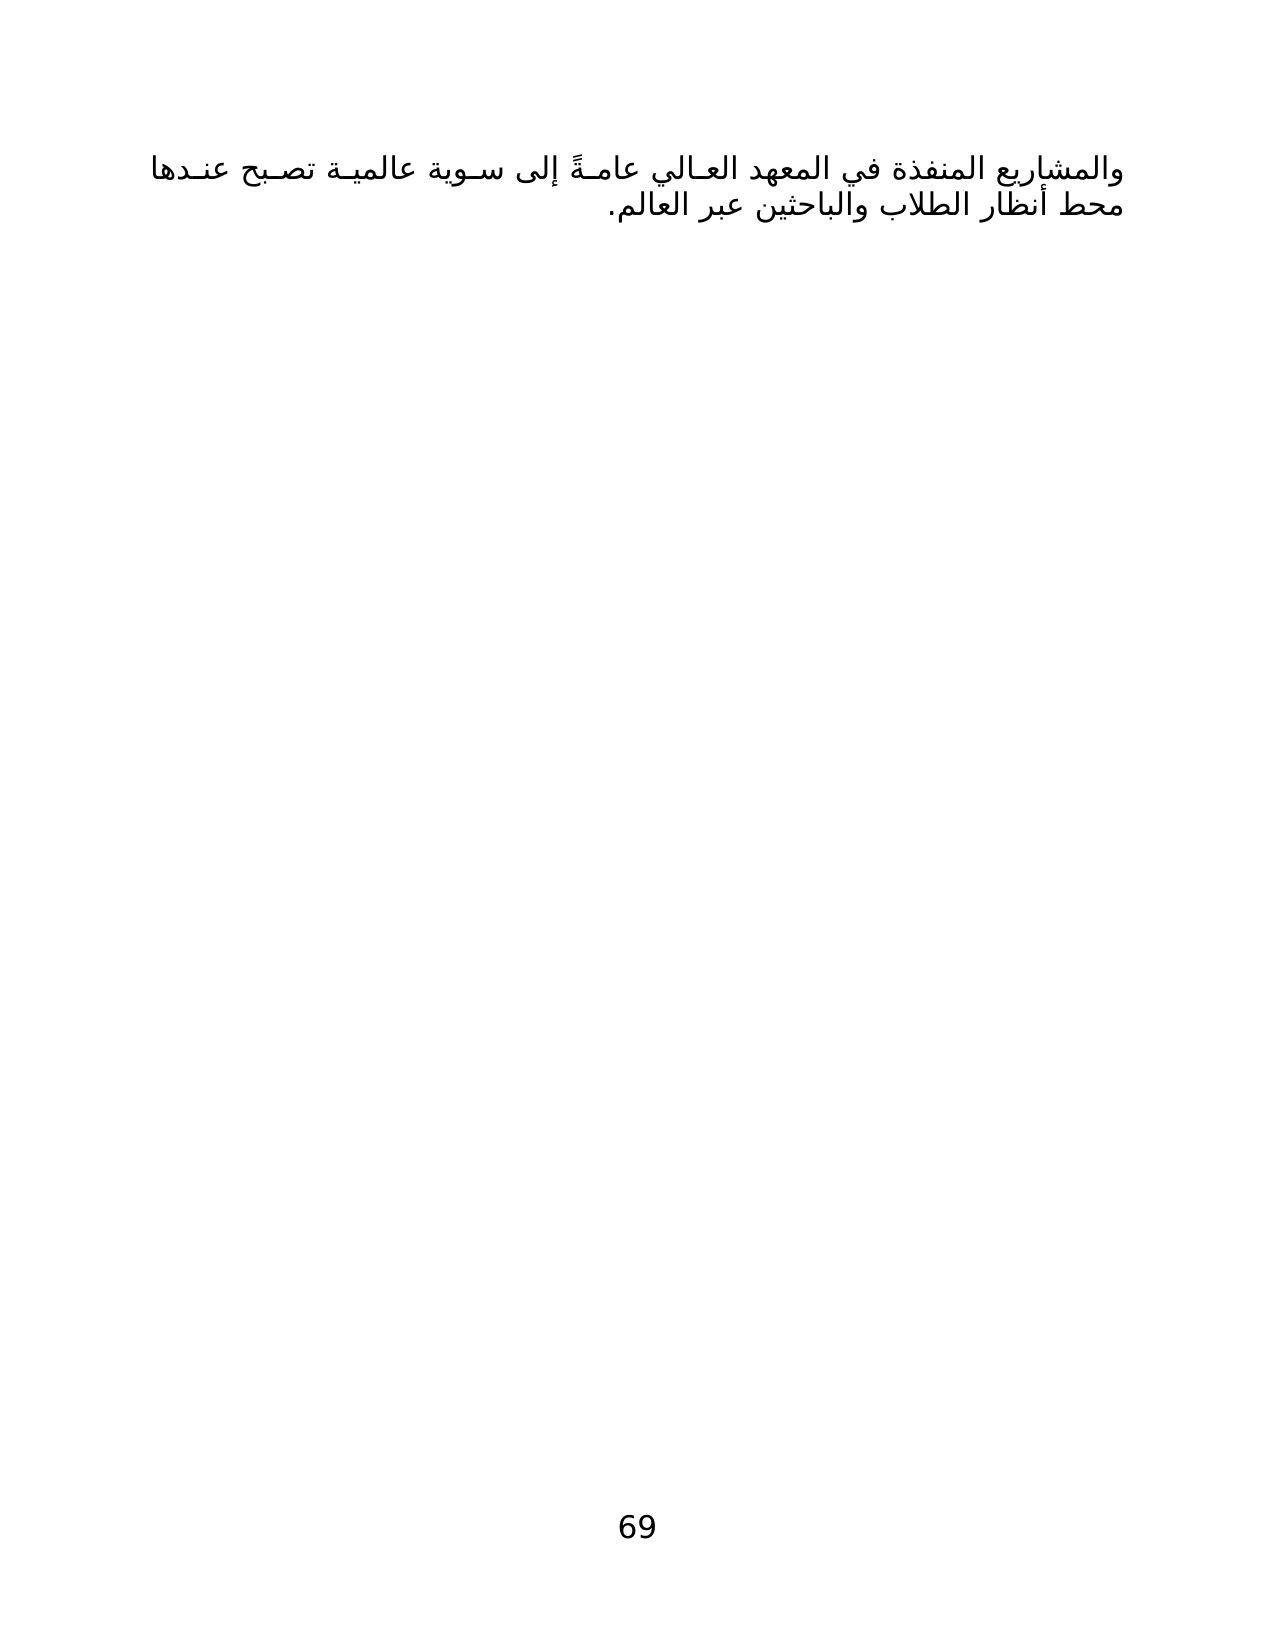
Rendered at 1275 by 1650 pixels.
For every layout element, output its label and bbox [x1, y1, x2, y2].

text [150, 150, 1125, 223]
